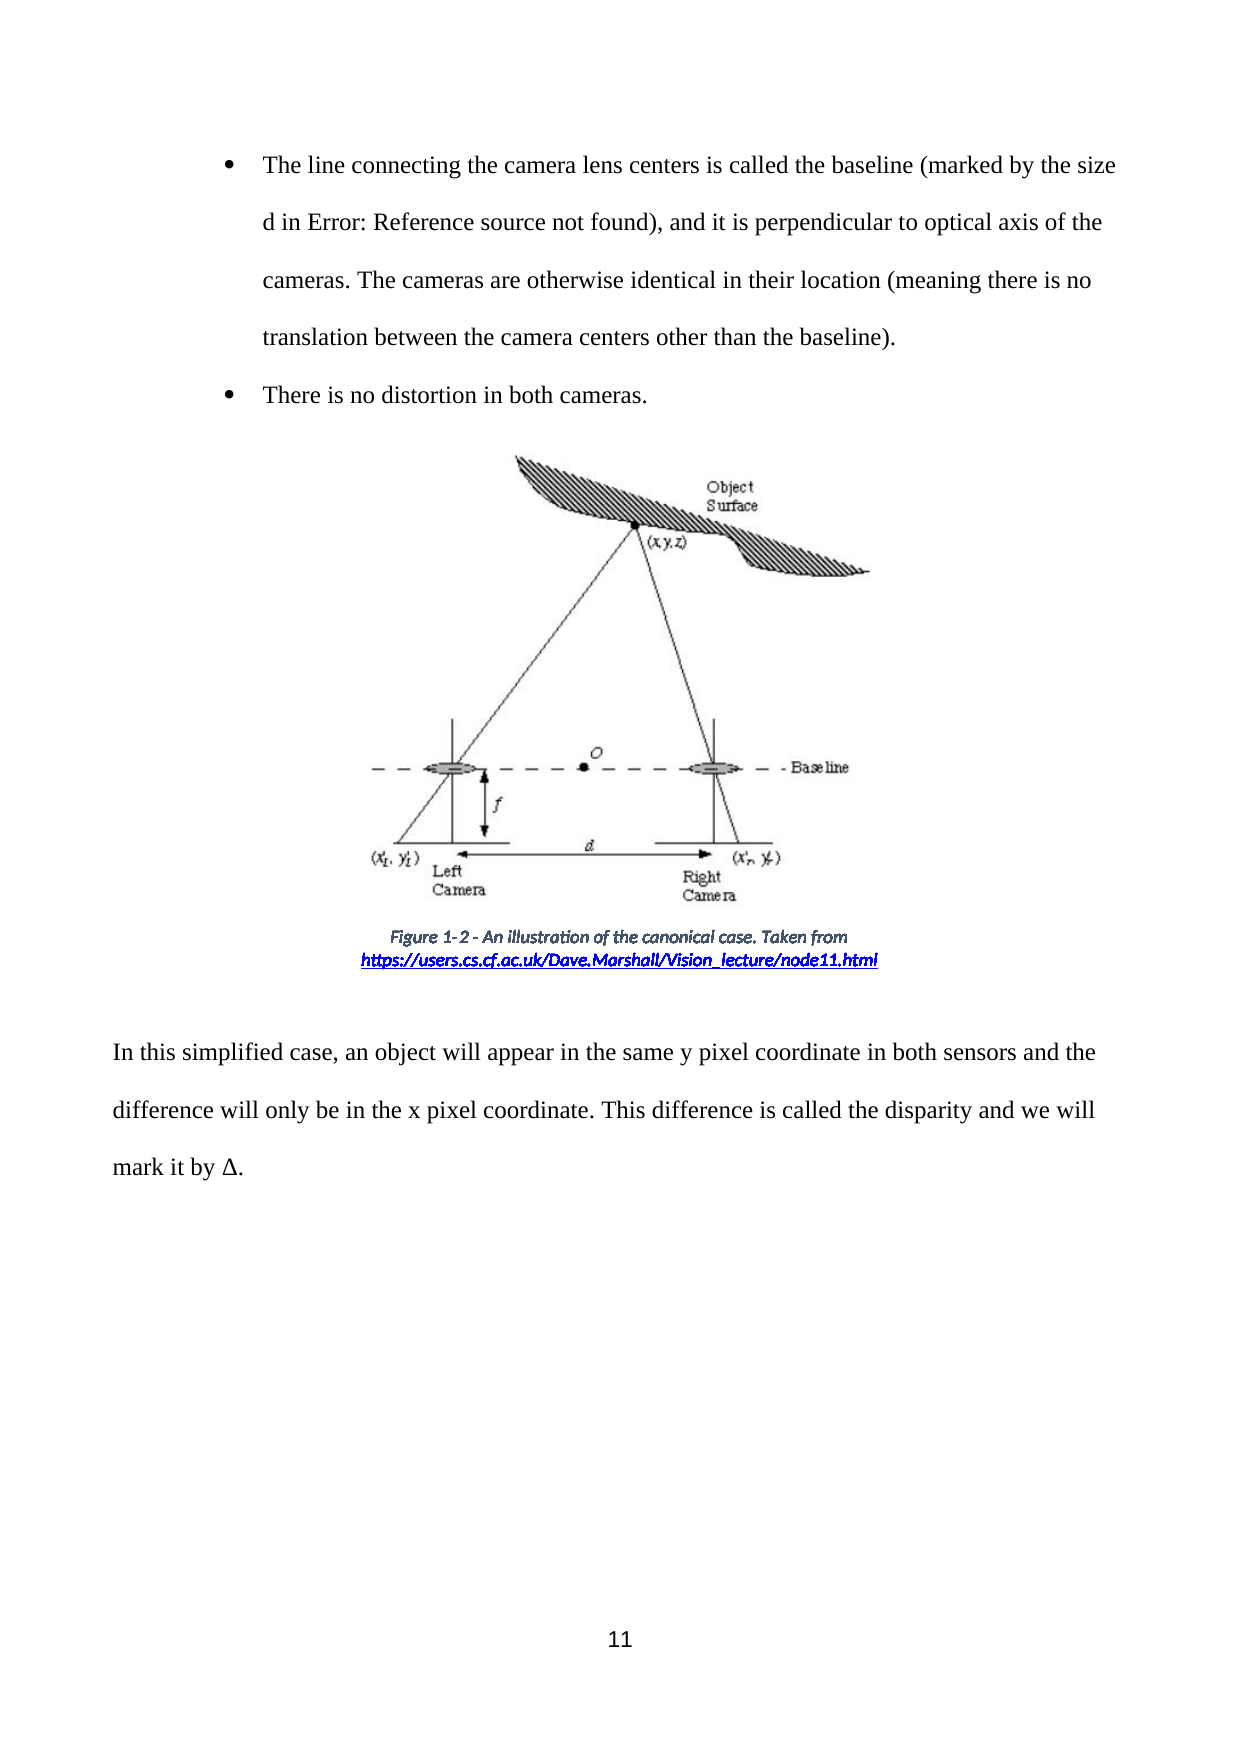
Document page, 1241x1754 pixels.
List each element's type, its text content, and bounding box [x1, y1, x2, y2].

picture [343, 454, 897, 916]
text In this simplified case, an object will appear in the same y pixel coordinate in both sensors and the difference will only be in the x pixel coordinate. This difference is called the disparity and we will mark it by Δ. [112, 1037, 1128, 1181]
list The line connecting the camera lens centers is called the baseline (marked by the size d in Figure ‎1-2), and it is perpendicular to optical axis of the cameras. The cameras are otherwise identical in their location (meaning there is no translation between the camera centers other than the baseline). [225, 150, 1128, 351]
list There is no distortion in both cameras. [225, 380, 1128, 409]
